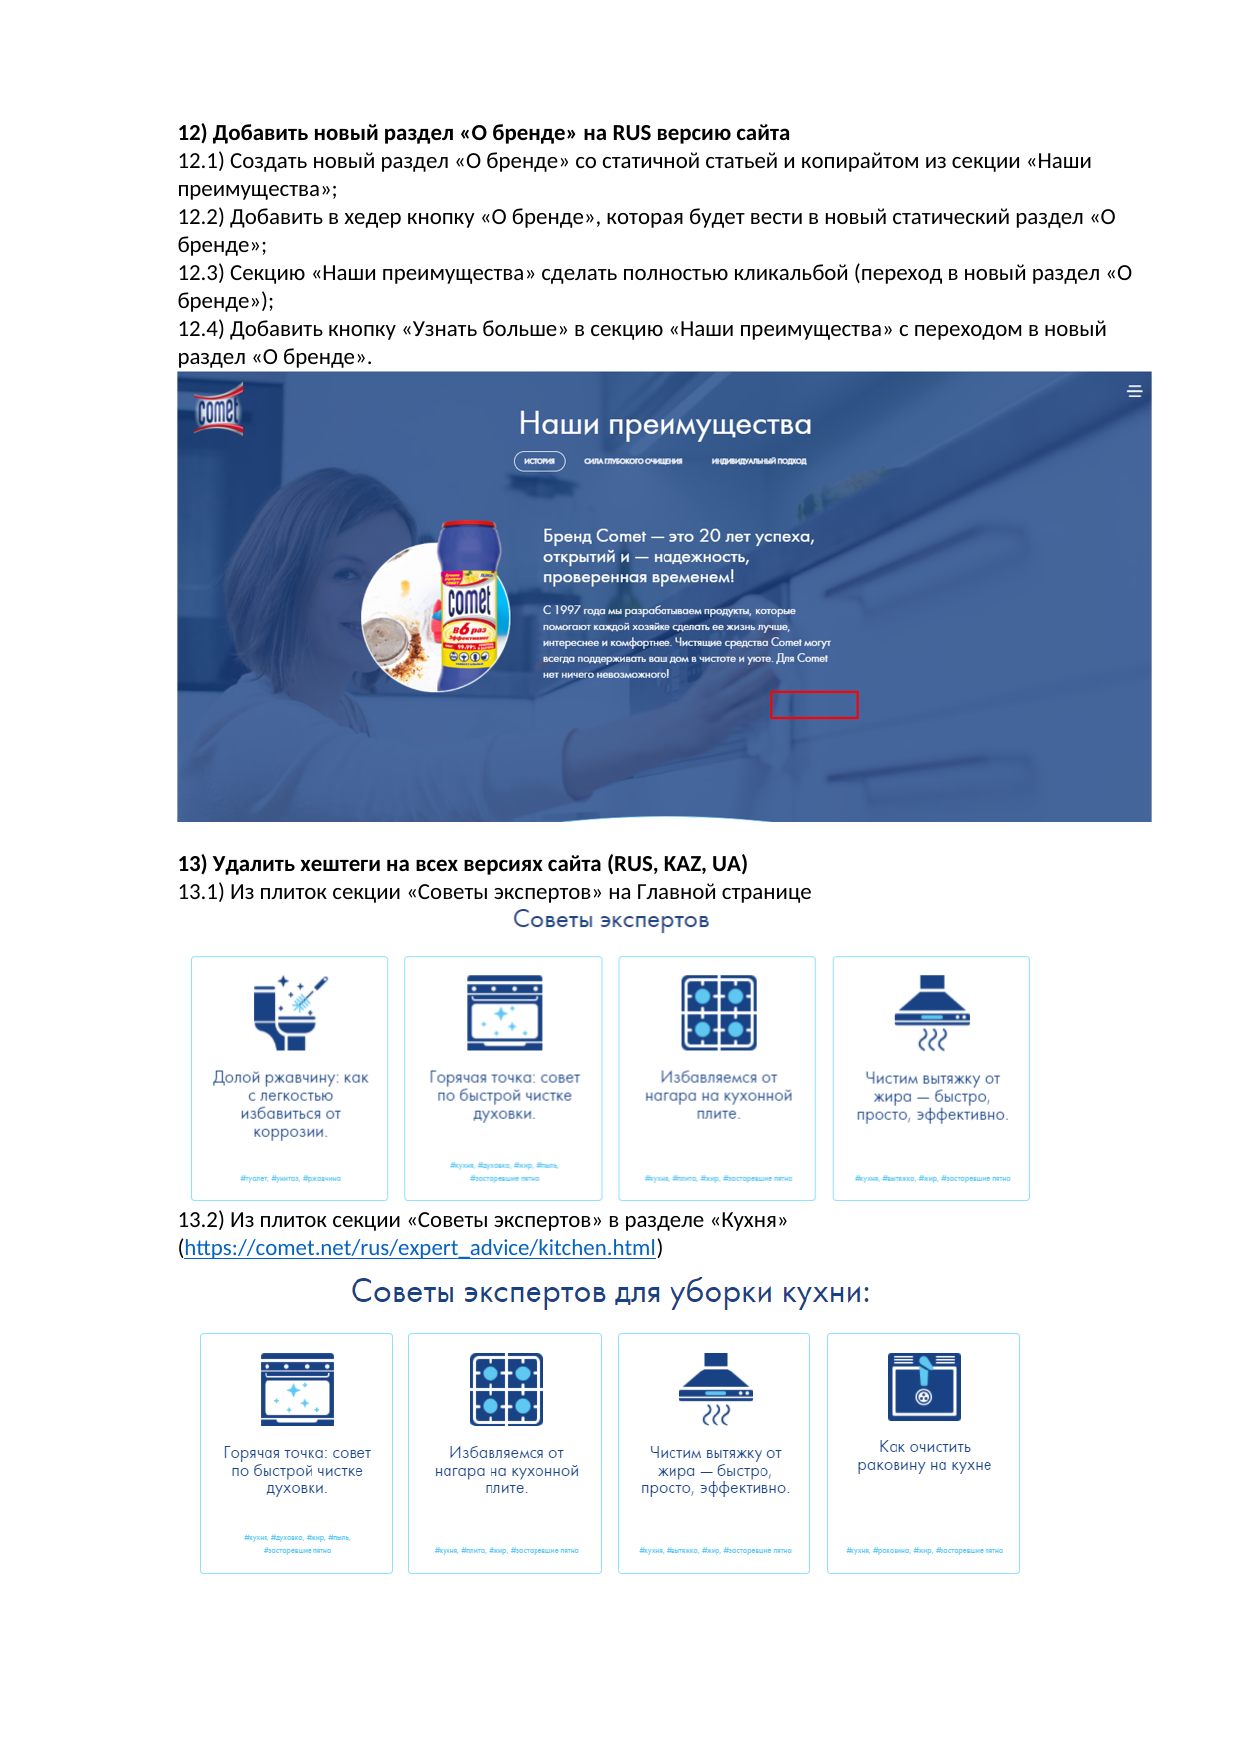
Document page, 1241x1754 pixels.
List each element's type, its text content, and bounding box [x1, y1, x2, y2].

text 12) Добавить новый раздел «О бренде» на RUS версию сайта [177, 118, 1152, 146]
picture [177, 370, 1152, 822]
picture [177, 1261, 1032, 1589]
text 12.4) Добавить кнопку «Узнать больше» в секцию «Наши преимущества» с переходом в новый раздел «О бренде». [177, 314, 1152, 370]
text 13.1) Из плиток секции «Советы экспертов» на Главной странице [177, 877, 1152, 906]
text 13) Удалить хештеги на всех версиях сайта (RUS, KAZ, UA) [177, 849, 1152, 877]
picture [177, 905, 1053, 1206]
text 12.1) Создать новый раздел «О бренде» со статичной статьей и копирайтом из секции «Наши преимущества»; [177, 146, 1152, 202]
text 13.2) Из плиток секции «Советы экспертов» в разделе «Кухня» (https://comet.net/rus/expert_advice/kitchen.html) [177, 1206, 1152, 1262]
text 12.3) Секцию «Наши преимущества» сделать полностью кликальбой (переход в новый раздел «О бренде»); [177, 258, 1152, 314]
text 12.2) Добавить в хедер кнопку «О бренде», которая будет вести в новый статический раздел «О бренде»; [177, 202, 1152, 258]
